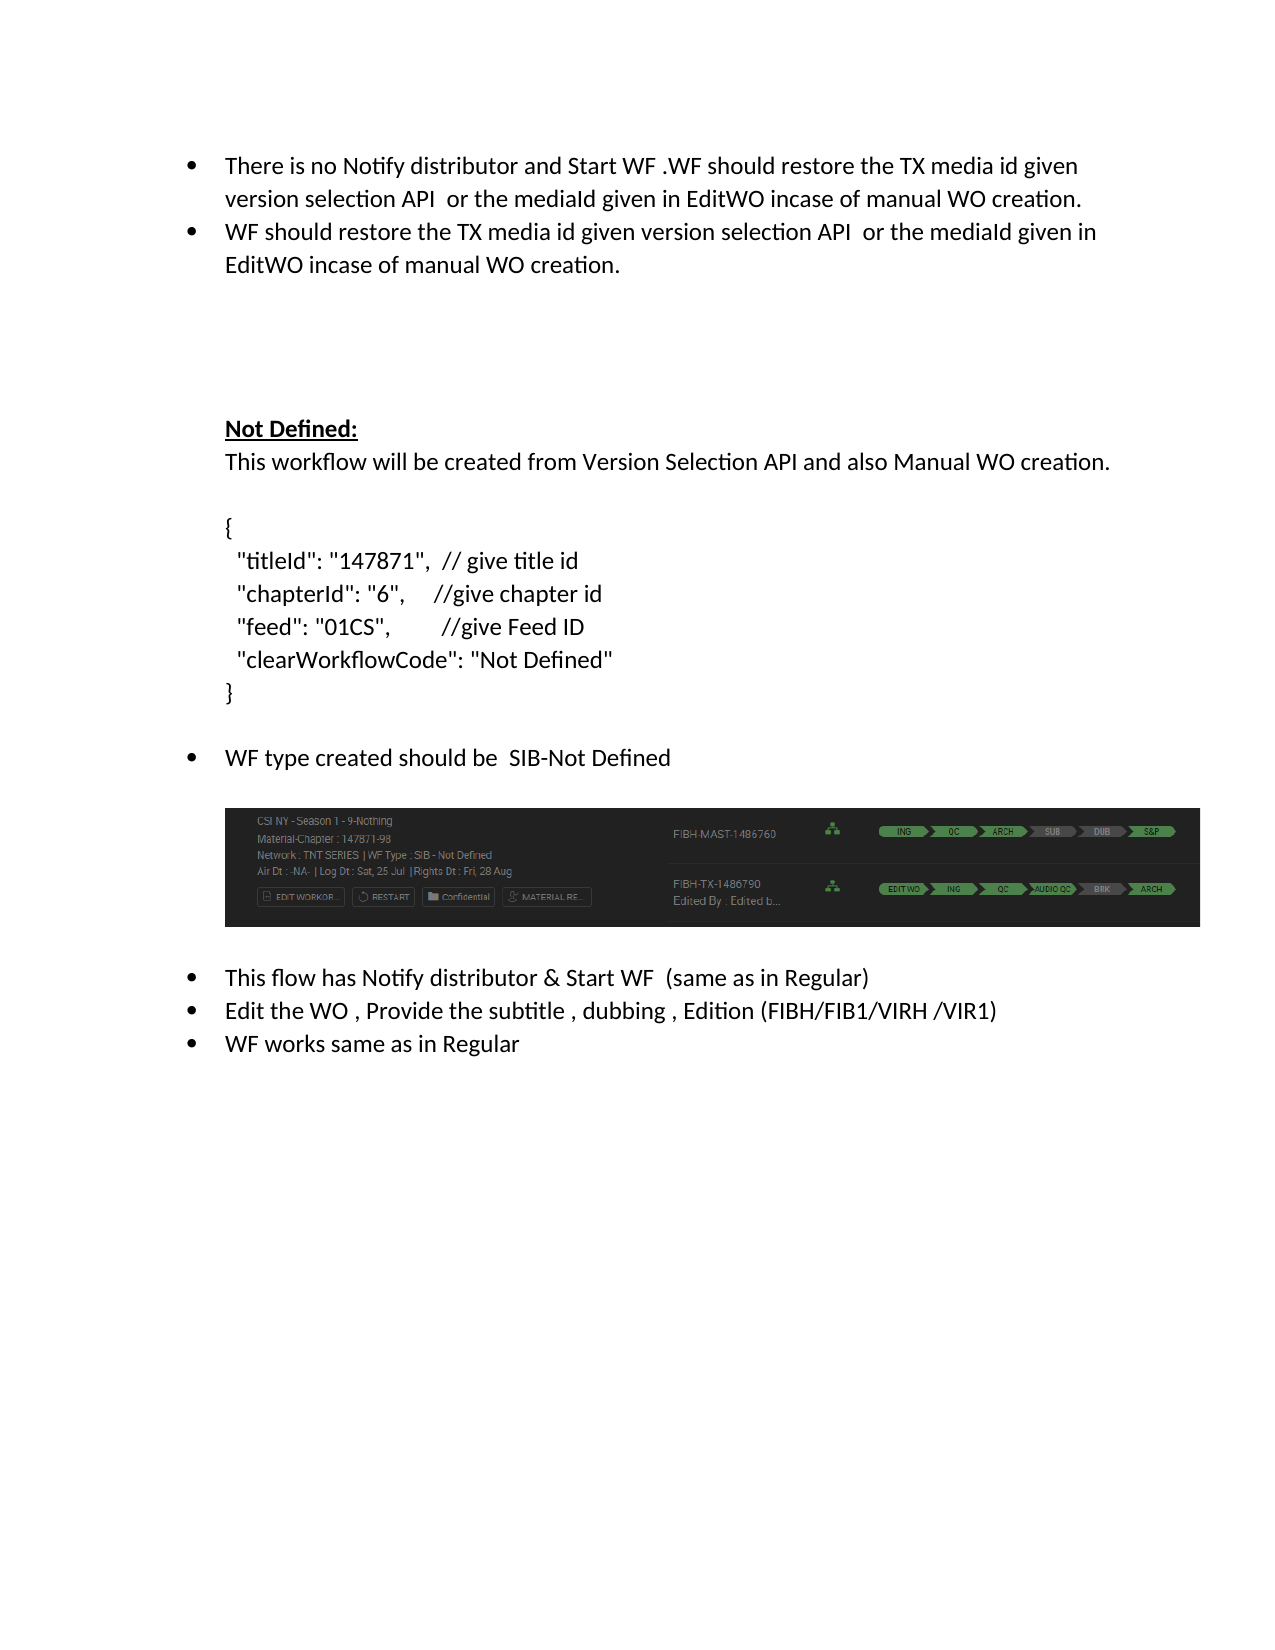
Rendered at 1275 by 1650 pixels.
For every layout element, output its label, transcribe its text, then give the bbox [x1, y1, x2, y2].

list "chapterId": "6", //give chapter id [225, 578, 1125, 608]
list "feed": "01CS", //give Feed ID [225, 611, 1125, 641]
list WF type created should be SIB-Not Defined [187, 742, 1125, 773]
list Not Defined: [225, 413, 1125, 444]
list } [225, 677, 1125, 707]
picture [225, 808, 1200, 927]
list WF works same as in Regular [187, 1028, 1125, 1058]
list There is no Notify distributor and Start WF .WF should restore the TX media id given version selection API or the mediaId given in EditWO incase of manual WO creation. [187, 150, 1125, 213]
list "titleId": "147871", // give title id [225, 545, 1125, 576]
list This workflow will be created from Version Selection API and also Manual WO creation. [225, 446, 1125, 477]
list This flow has Notify distributor & Start WF (same as in Regular) [187, 962, 1125, 993]
list Edit the WO , Provide the subtitle , dubbing , Edition (FIBH/FIB1/VIRH /VIR1) [187, 995, 1125, 1026]
list { [225, 512, 1125, 543]
list WF should restore the TX media id given version selection API or the mediaId given in EditWO incase of manual WO creation. [187, 216, 1125, 279]
list "clearWorkflowCode": "Not Defined" [225, 644, 1125, 674]
